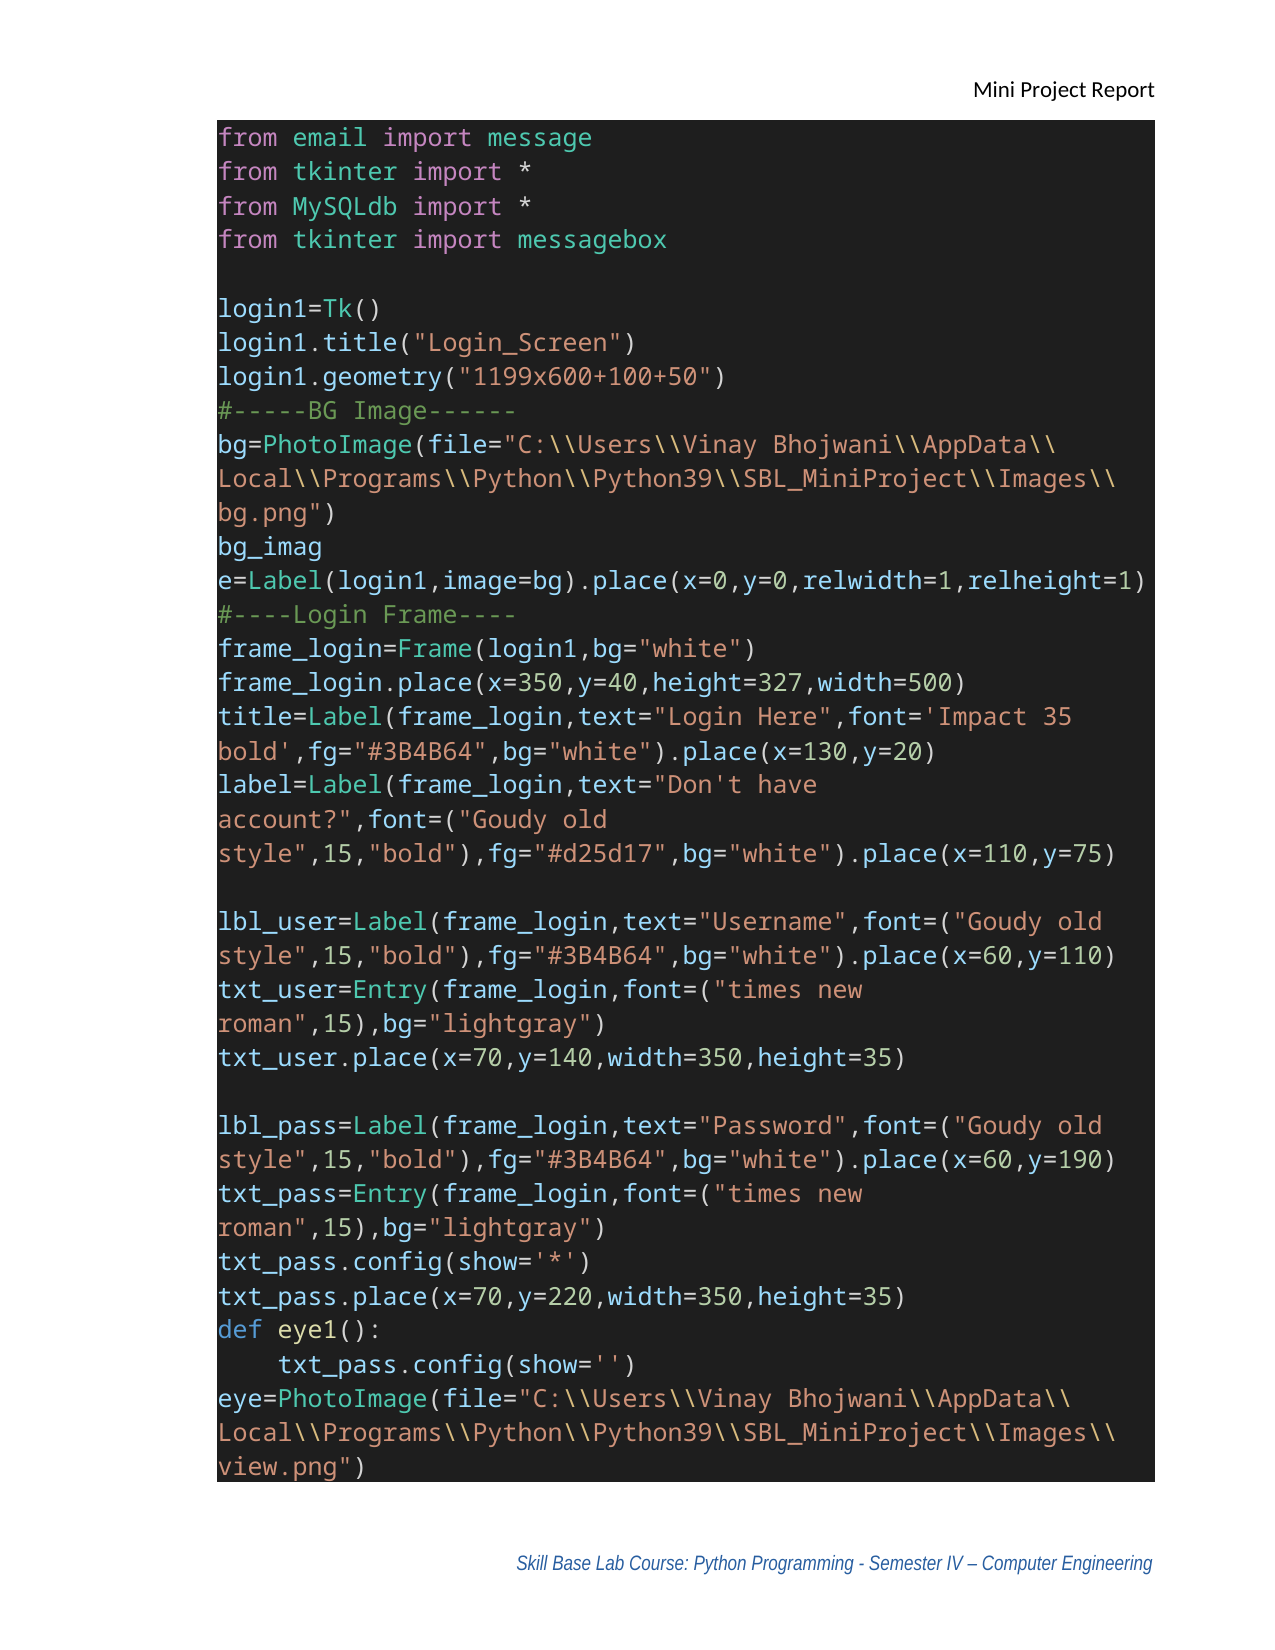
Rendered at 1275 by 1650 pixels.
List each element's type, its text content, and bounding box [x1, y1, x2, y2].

text label=Label(frame_login,text="Don't have account?",font=("Goudy old style",15,"bold"),fg="#d25d17",bg="white").place(x=110,y=75) [217, 767, 1155, 869]
text lbl_pass=Label(frame_login,text="Password",font=("Goudy old style",15,"bold"),fg="#3B4B64",bg="white").place(x=60,y=190) [217, 1108, 1155, 1176]
text frame_login.place(x=350,y=40,height=327,width=500) [217, 665, 1155, 699]
text def eye1(): [217, 1312, 1155, 1346]
text bg=PhotoImage(file="C:\\Users\\Vinay Bhojwani\\AppData\\Local\\Programs\\Python\\Python39\\SBL_MiniProject\\Images\\bg.png") [217, 427, 1155, 529]
text from tkinter import messagebox [217, 222, 1155, 256]
text txt_user=Entry(frame_login,font=("times new roman",15),bg="lightgray") [217, 972, 1155, 1040]
text eye=PhotoImage(file="C:\\Users\\Vinay Bhojwani\\AppData\\Local\\Programs\\Python\\Python39\\SBL_MiniProject\\Images\\view.png") [217, 1380, 1155, 1482]
text txt_pass=Entry(frame_login,font=("times new roman",15),bg="lightgray") [217, 1176, 1155, 1244]
text from email import message [217, 120, 1155, 154]
text title=Label(frame_login,text="Login Here",font='Impact 35 bold',fg="#3B4B64",bg="white").place(x=130,y=20) [217, 699, 1155, 767]
text login1=Tk() [217, 290, 1155, 324]
text txt_pass.place(x=70,y=220,width=350,height=35) [217, 1278, 1155, 1312]
text txt_pass.config(show='') [217, 1346, 1155, 1380]
text #-----BG Image------ [217, 392, 1155, 427]
text txt_pass.config(show='*') [217, 1244, 1155, 1278]
text lbl_user=Label(frame_login,text="Username",font=("Goudy old style",15,"bold"),fg="#3B4B64",bg="white").place(x=60,y=110) [217, 903, 1155, 972]
text from tkinter import * [217, 154, 1155, 188]
text #----Login Frame---- [217, 597, 1155, 631]
text login1.geometry("1199x600+100+50") [217, 358, 1155, 392]
text from MySQLdb import * [217, 188, 1155, 222]
text frame_login=Frame(login1,bg="white") [217, 631, 1155, 665]
text bg_image=Label(login1,image=bg).place(x=0,y=0,relwidth=1,relheight=1) [217, 529, 1155, 597]
text txt_user.place(x=70,y=140,width=350,height=35) [217, 1040, 1155, 1074]
text login1.title("Login_Screen") [217, 324, 1155, 358]
